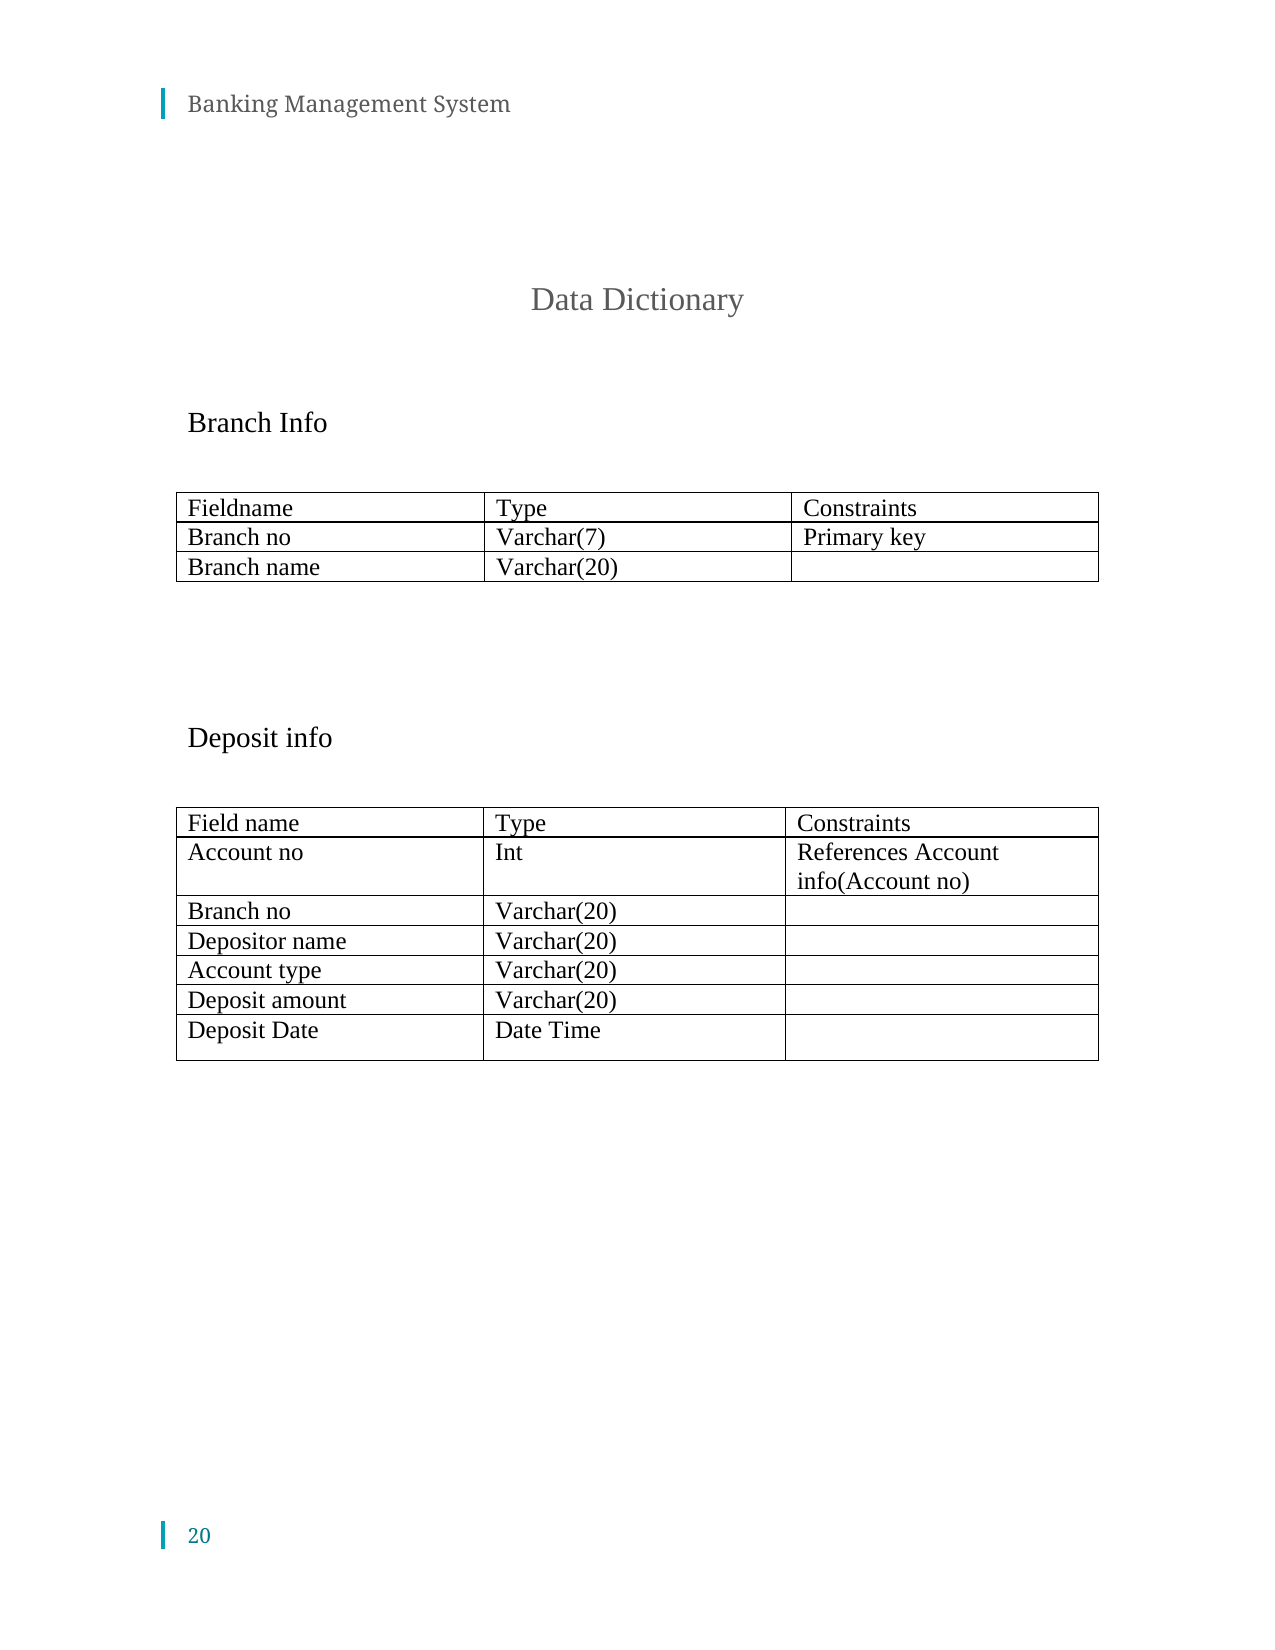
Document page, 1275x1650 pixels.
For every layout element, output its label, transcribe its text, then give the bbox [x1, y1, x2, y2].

table_cell Branch no [177, 896, 483, 925]
table_cell Varchar(20) [484, 896, 785, 925]
table_cell [786, 1015, 1098, 1060]
table_cell Account type [177, 956, 483, 984]
table_header Field name [177, 808, 483, 836]
table_header Constraints [792, 493, 1098, 521]
table_cell Deposit Date [177, 1015, 483, 1060]
table_header Type [485, 493, 791, 521]
table_cell Primary key [792, 523, 1098, 551]
text Deposit info [187, 720, 1087, 754]
table_cell Varchar(20) [484, 985, 785, 1014]
table_cell [786, 896, 1098, 925]
table_cell Varchar(20) [484, 926, 785, 954]
table_cell Branch name [177, 552, 484, 581]
table_cell Varchar(20) [484, 956, 785, 984]
table_cell [786, 926, 1098, 954]
table_header Constraints [786, 808, 1098, 836]
table_cell [792, 552, 1098, 581]
table_cell Date Time [484, 1015, 785, 1060]
table_cell References Account info(Account no) [786, 838, 1098, 895]
table_header Fieldname [177, 493, 484, 521]
table_cell Int [484, 838, 785, 895]
table_cell Varchar(20) [485, 552, 791, 581]
table_cell [786, 985, 1098, 1014]
table_cell Varchar(7) [485, 523, 791, 551]
text Branch Info [187, 405, 1087, 439]
table_cell Branch no [177, 523, 484, 551]
table_cell Deposit amount [177, 985, 483, 1014]
text Data Dictionary [187, 279, 1087, 318]
table_header Type [484, 808, 785, 836]
table_cell Account no [177, 838, 483, 895]
table_cell [786, 956, 1098, 984]
table_cell Depositor name [177, 926, 483, 954]
